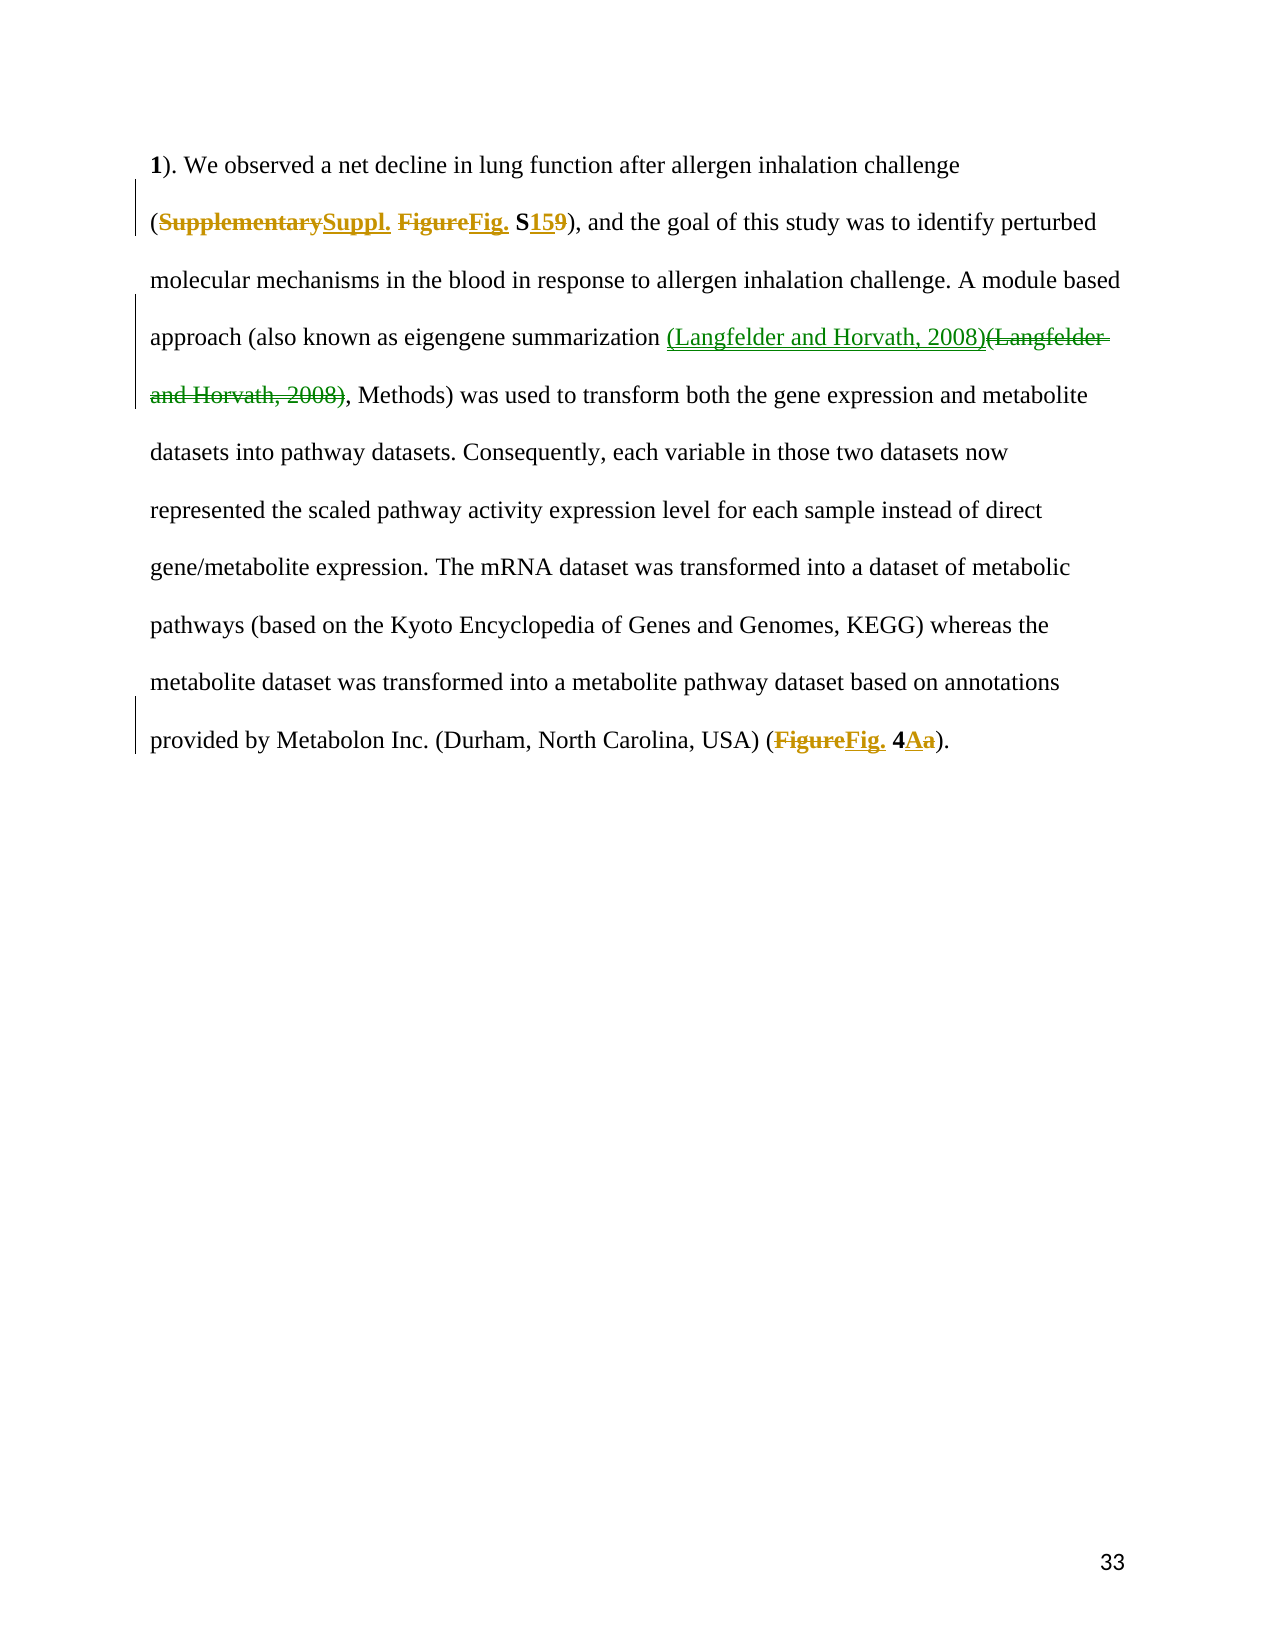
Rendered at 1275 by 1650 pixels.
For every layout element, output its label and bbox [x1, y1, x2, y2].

text [150, 150, 1125, 754]
